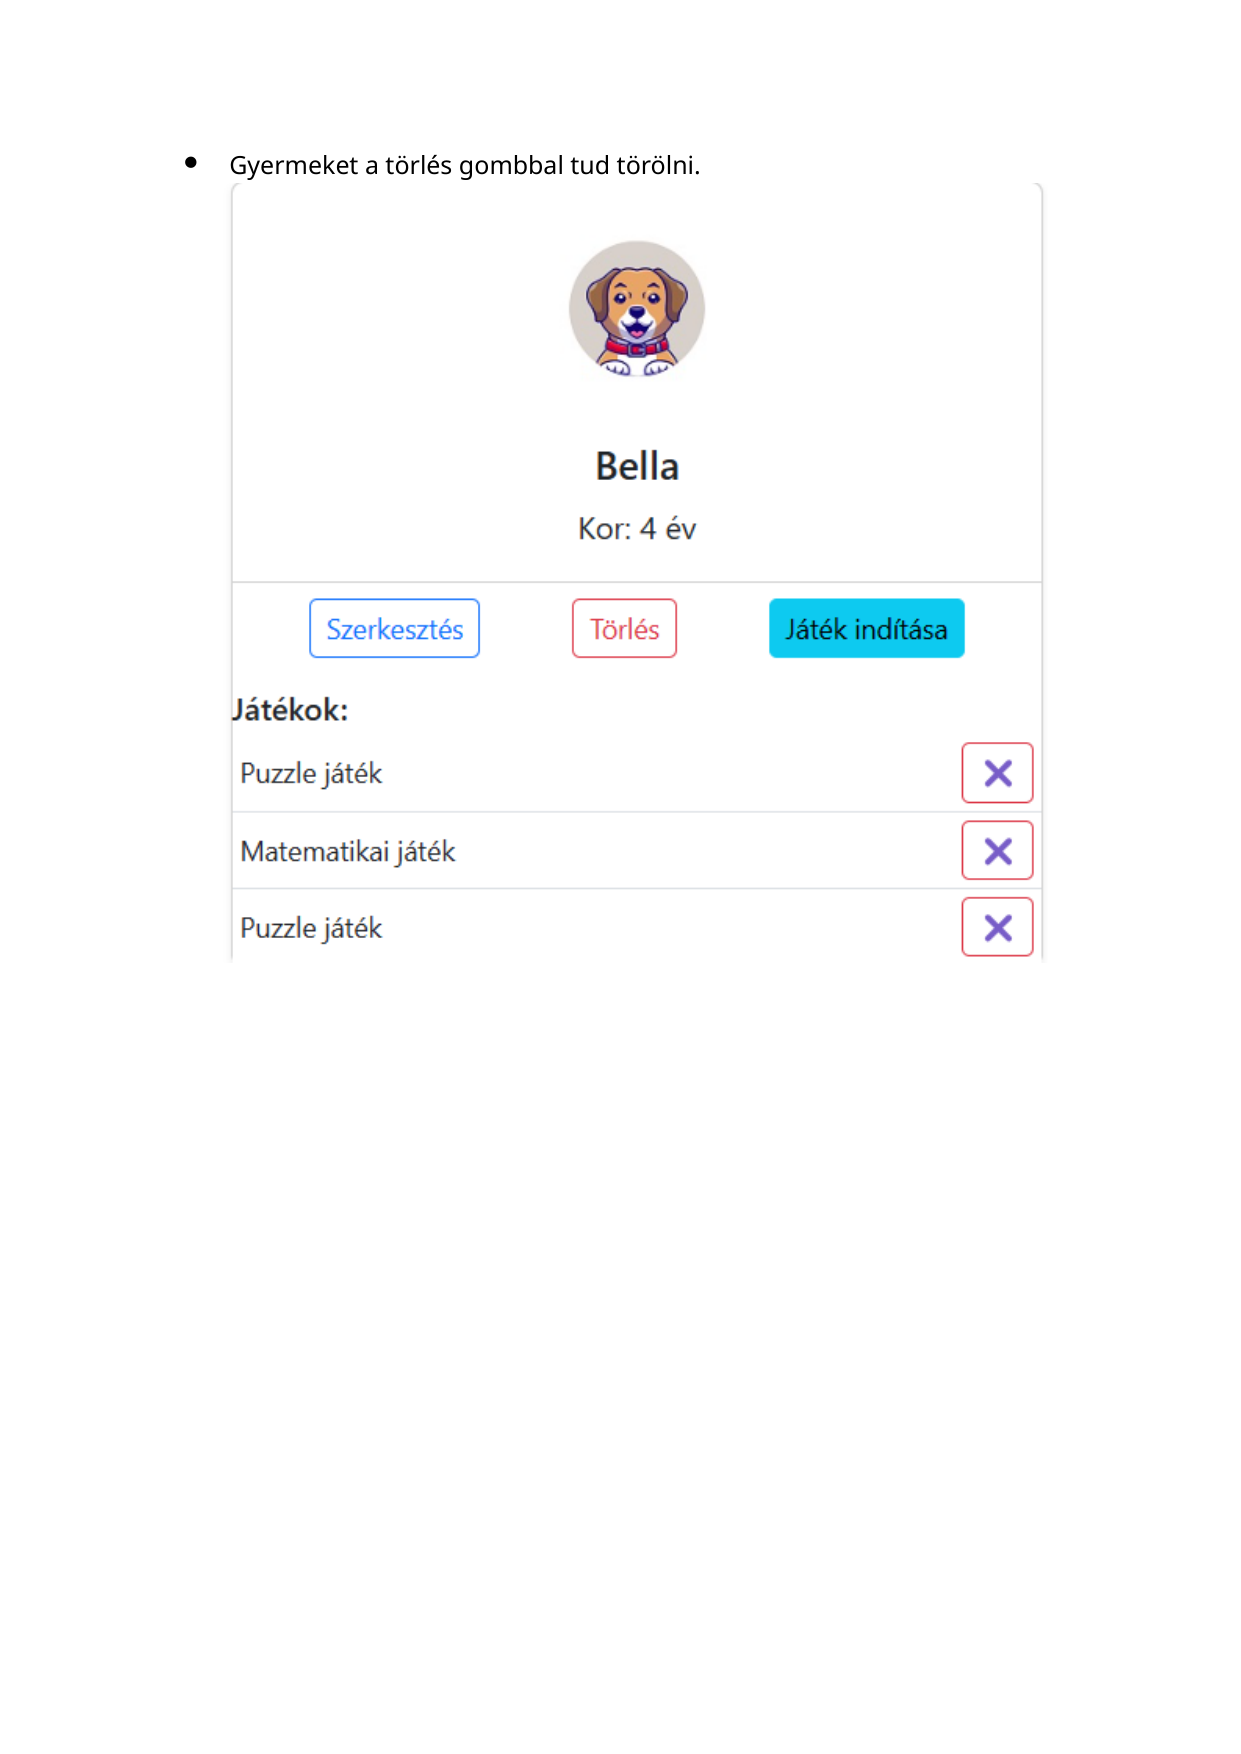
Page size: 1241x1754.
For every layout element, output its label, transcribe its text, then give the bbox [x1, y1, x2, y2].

picture [222, 183, 1048, 963]
